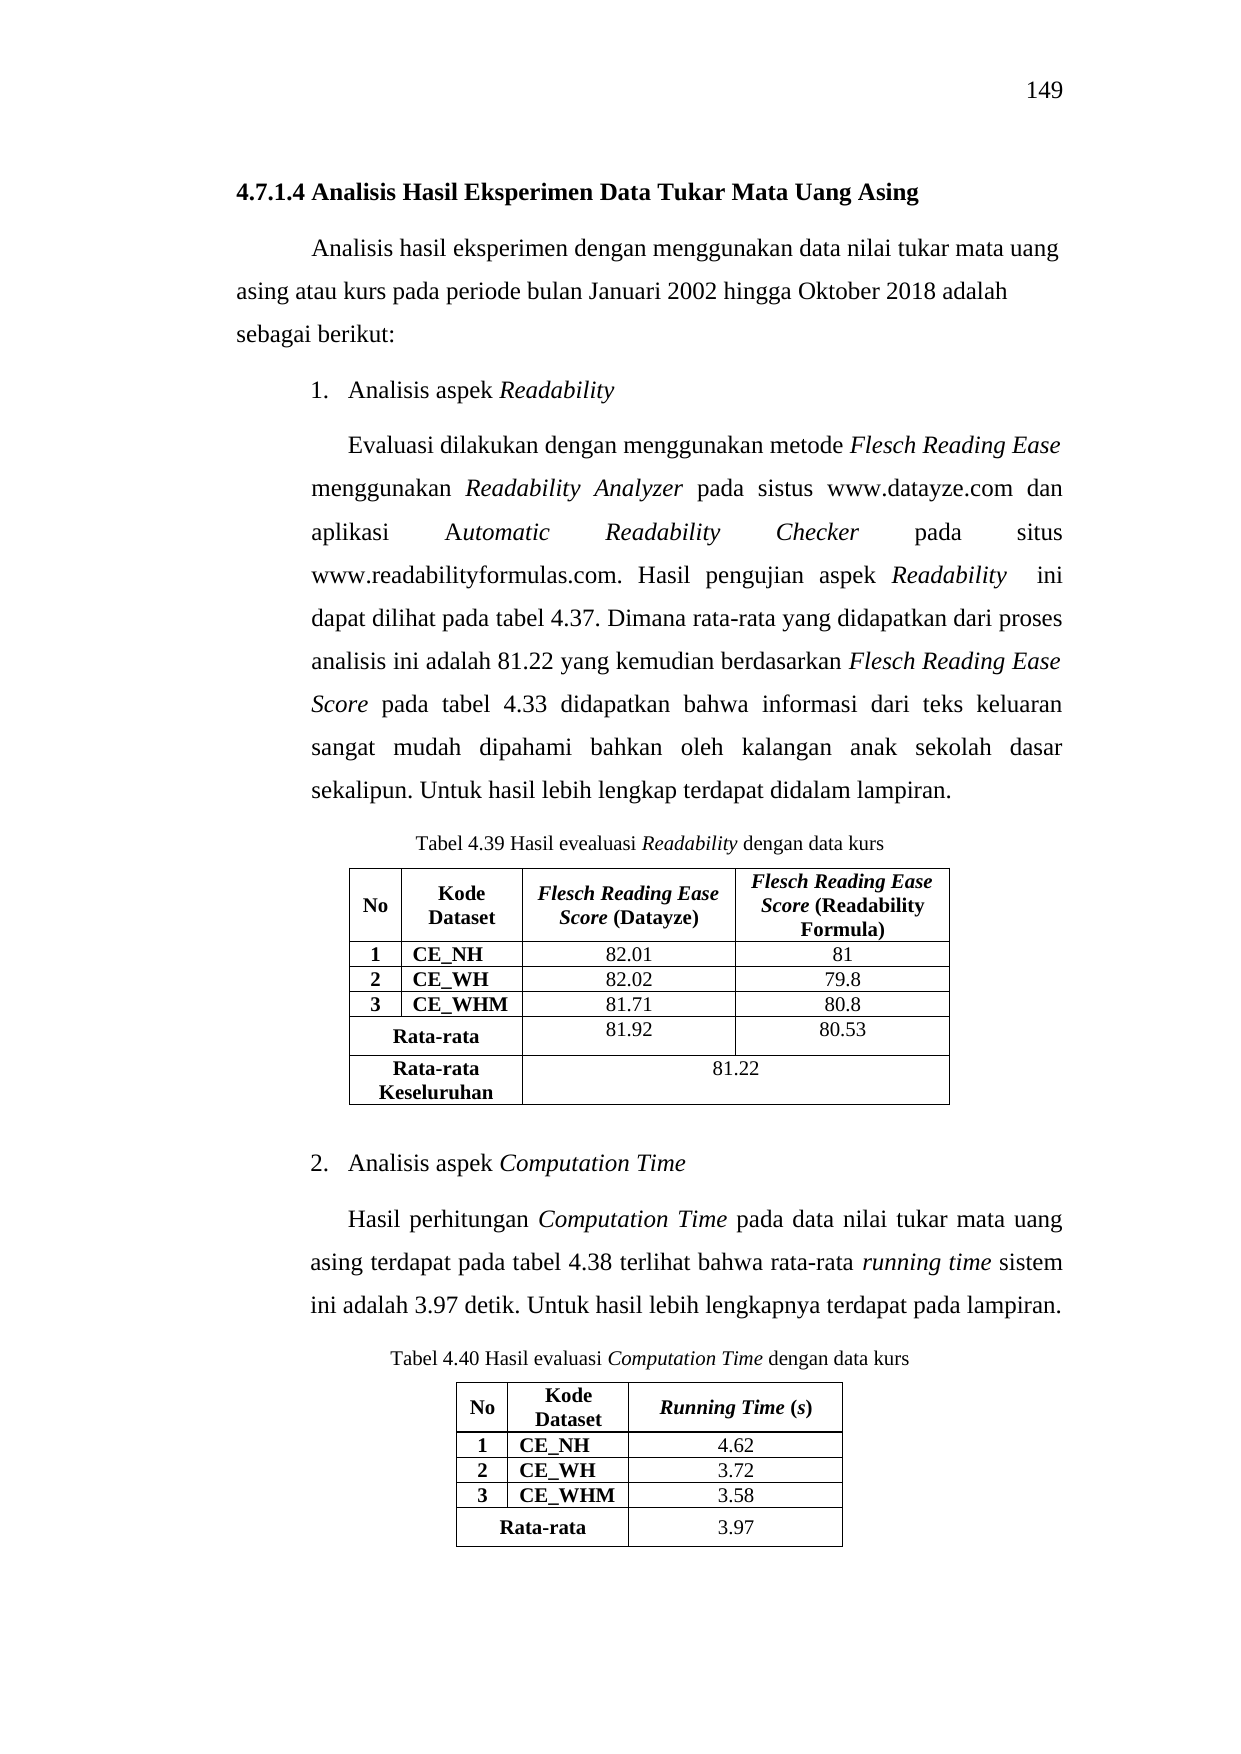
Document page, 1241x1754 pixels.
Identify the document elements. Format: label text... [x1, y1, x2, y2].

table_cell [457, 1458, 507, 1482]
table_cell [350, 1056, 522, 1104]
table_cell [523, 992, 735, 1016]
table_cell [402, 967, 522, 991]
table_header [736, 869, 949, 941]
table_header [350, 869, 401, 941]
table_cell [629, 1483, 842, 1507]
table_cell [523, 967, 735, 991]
text Analisis hasil eksperimen dengan menggunakan data nilai tukar mata uang asing atau kurs pada periode bulan Januari 2002 hingga Oktober 2018 adalah sebagai berikut: [236, 233, 1063, 348]
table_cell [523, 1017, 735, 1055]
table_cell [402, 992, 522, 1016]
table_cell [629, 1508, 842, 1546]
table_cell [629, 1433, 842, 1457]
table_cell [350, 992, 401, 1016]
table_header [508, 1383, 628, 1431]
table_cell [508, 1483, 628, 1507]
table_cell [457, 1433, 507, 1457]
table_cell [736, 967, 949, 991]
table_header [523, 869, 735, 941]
text Hasil perhitungan Computation Time pada data nilai tukar mata uang asing terdapat pada tabel 4.38 terlihat bahwa rata-rata running time sistem ini adalah 3.97 detik. Untuk hasil lebih lengkapnya terdapat pada lampiran. [310, 1204, 1063, 1319]
text Evaluasi dilakukan dengan menggunakan metode Flesch Reading Ease menggunakan Readability Analyzer pada sistus www.datayze.com dan aplikasi Automatic Readability Checker pada situs www.readabilityformulas.com. Hasil pengujian aspek Readability ini dapat dilihat pada tabel 4.37. Dimana rata-rata yang didapatkan dari proses analisis ini adalah 81.22 yang kemudian berdasarkan Flesch Reading Ease Score pada tabel 4.33 didapatkan bahwa informasi dari teks keluaran sangat mudah dipahami bahkan oleh kalangan anak sekolah dasar sekalipun. Untuk hasil lebih lengkap terdapat didalam lampiran. [311, 430, 1063, 804]
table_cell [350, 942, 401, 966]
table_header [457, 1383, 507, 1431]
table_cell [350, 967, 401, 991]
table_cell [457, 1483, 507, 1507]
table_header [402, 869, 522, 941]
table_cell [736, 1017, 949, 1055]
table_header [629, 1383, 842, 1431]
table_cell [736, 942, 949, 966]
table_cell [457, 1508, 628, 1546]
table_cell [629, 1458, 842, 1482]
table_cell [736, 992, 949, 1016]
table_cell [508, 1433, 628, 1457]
list Analisis aspek Computation Time [310, 1148, 1063, 1177]
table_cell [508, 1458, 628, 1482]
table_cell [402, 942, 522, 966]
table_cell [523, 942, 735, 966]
text Tabel 4.39 Hasil evealuasi Readability dengan data kurs [236, 831, 1063, 855]
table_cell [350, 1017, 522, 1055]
list Analisis Hasil Eksperimen Data Tukar Mata Uang Asing [236, 177, 1063, 206]
text Tabel 4.40 Hasil evaluasi Computation Time dengan data kurs [236, 1346, 1063, 1370]
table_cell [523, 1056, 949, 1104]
list Analisis aspek Readability [310, 375, 1063, 403]
